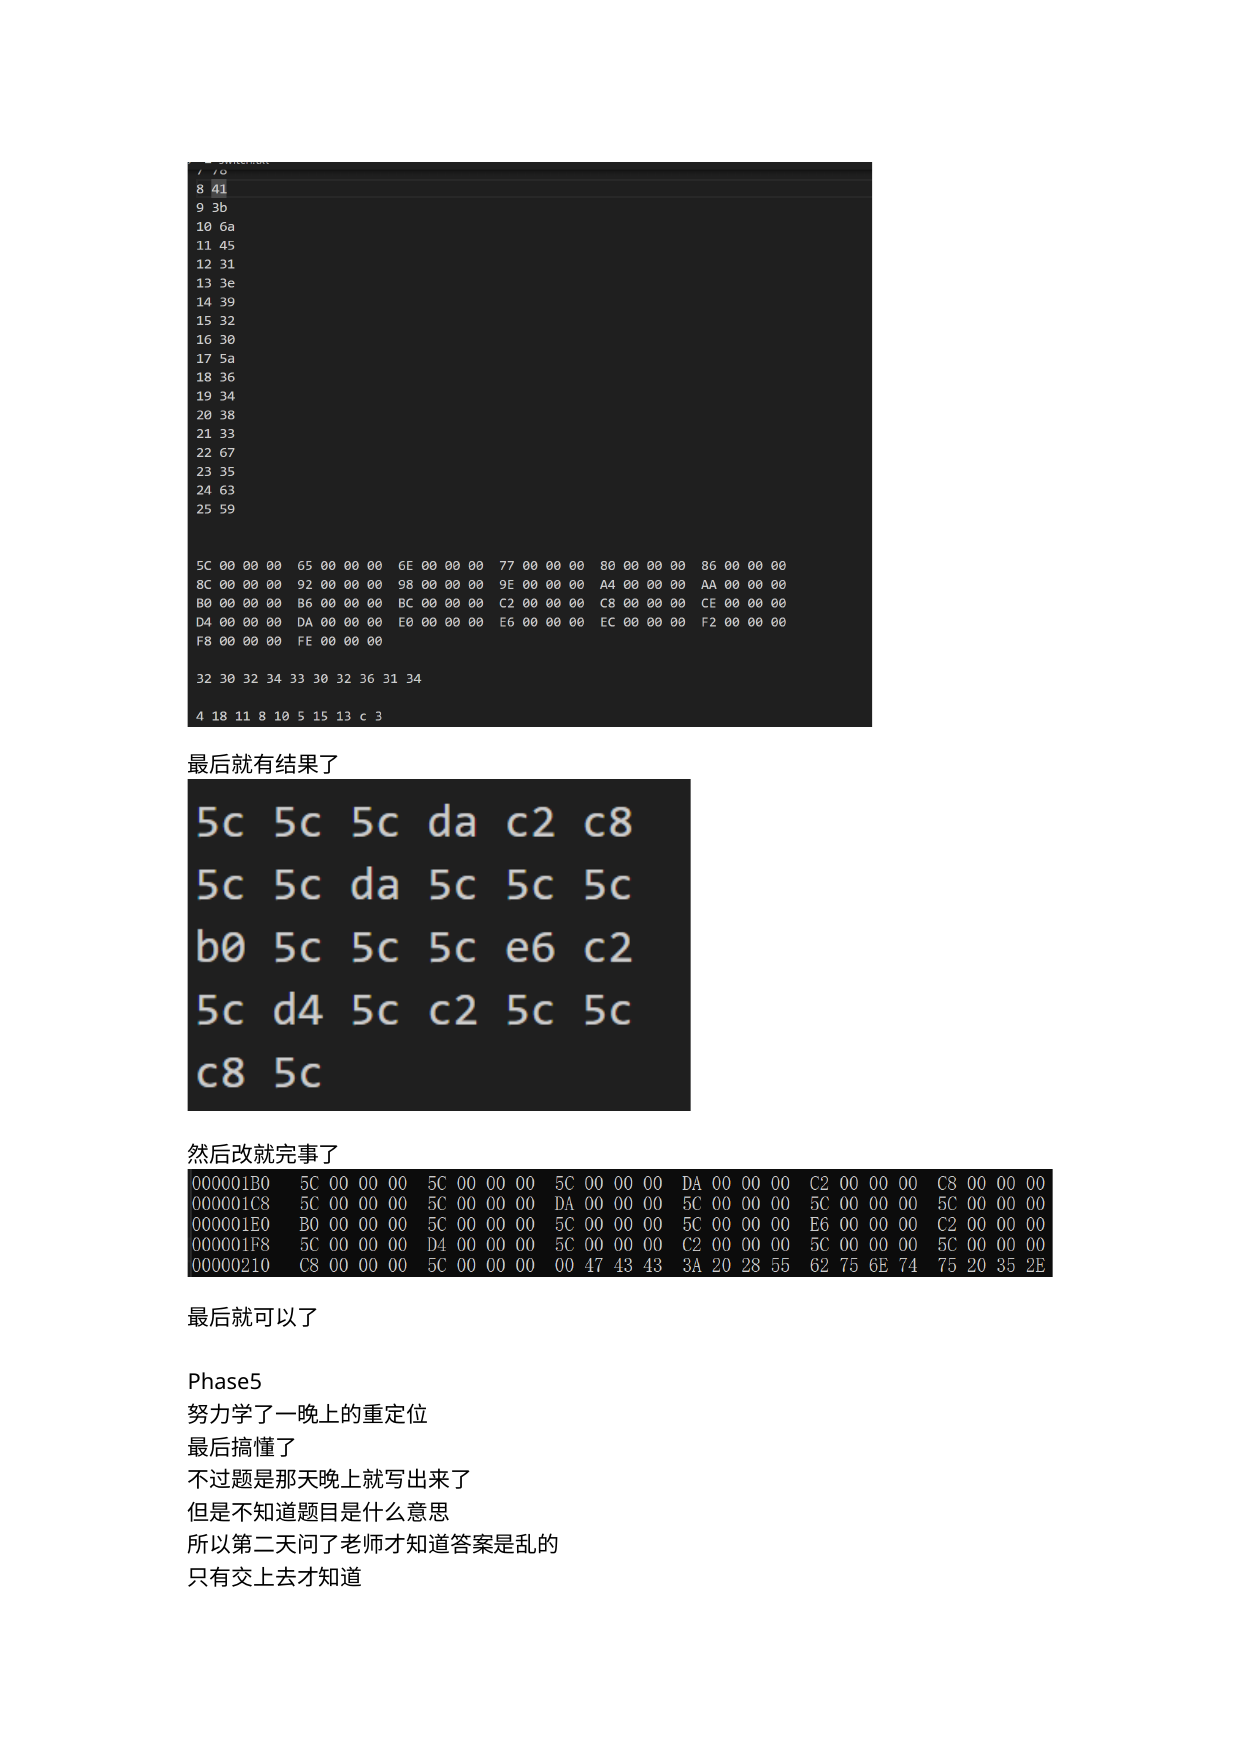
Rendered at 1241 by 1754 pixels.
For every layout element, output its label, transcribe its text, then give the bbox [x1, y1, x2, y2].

text 最后就有结果了 [187, 747, 1053, 779]
text 所以第二天问了老师才知道答案是乱的 [187, 1527, 1053, 1559]
text 不过题是那天晚上就写出来了 [187, 1462, 1053, 1494]
picture [187, 1169, 1053, 1277]
text 努力学了一晚上的重定位 [187, 1397, 1053, 1429]
picture [187, 162, 873, 727]
text 只有交上去才知道 [187, 1559, 1053, 1592]
text Phase5 [187, 1364, 1053, 1397]
text 最后搞懂了 [187, 1429, 1053, 1462]
text 最后就可以了 [187, 1299, 1053, 1332]
picture [187, 779, 691, 1111]
text 然后改就完事了 [187, 1137, 1053, 1169]
text 但是不知道题目是什么意思 [187, 1494, 1053, 1527]
